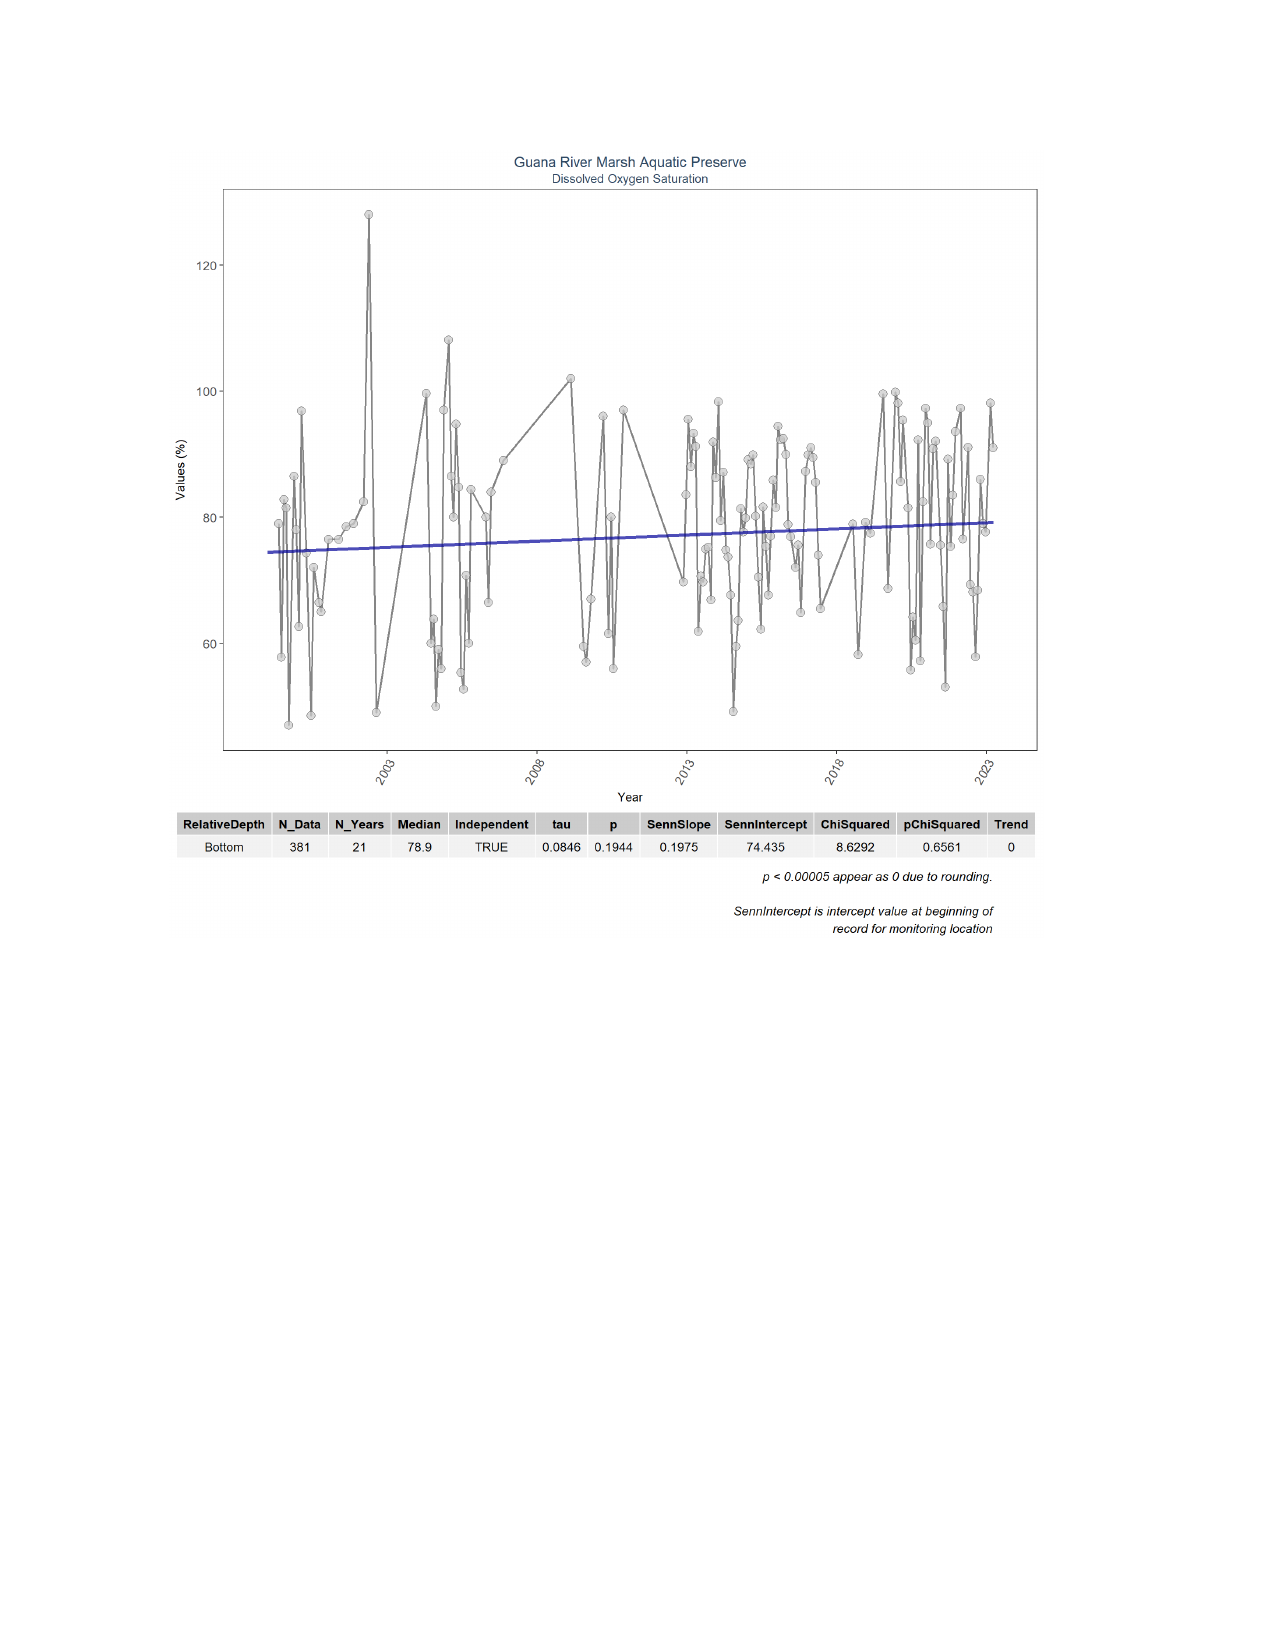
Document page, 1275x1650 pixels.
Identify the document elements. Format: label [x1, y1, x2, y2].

picture [168, 150, 1044, 938]
